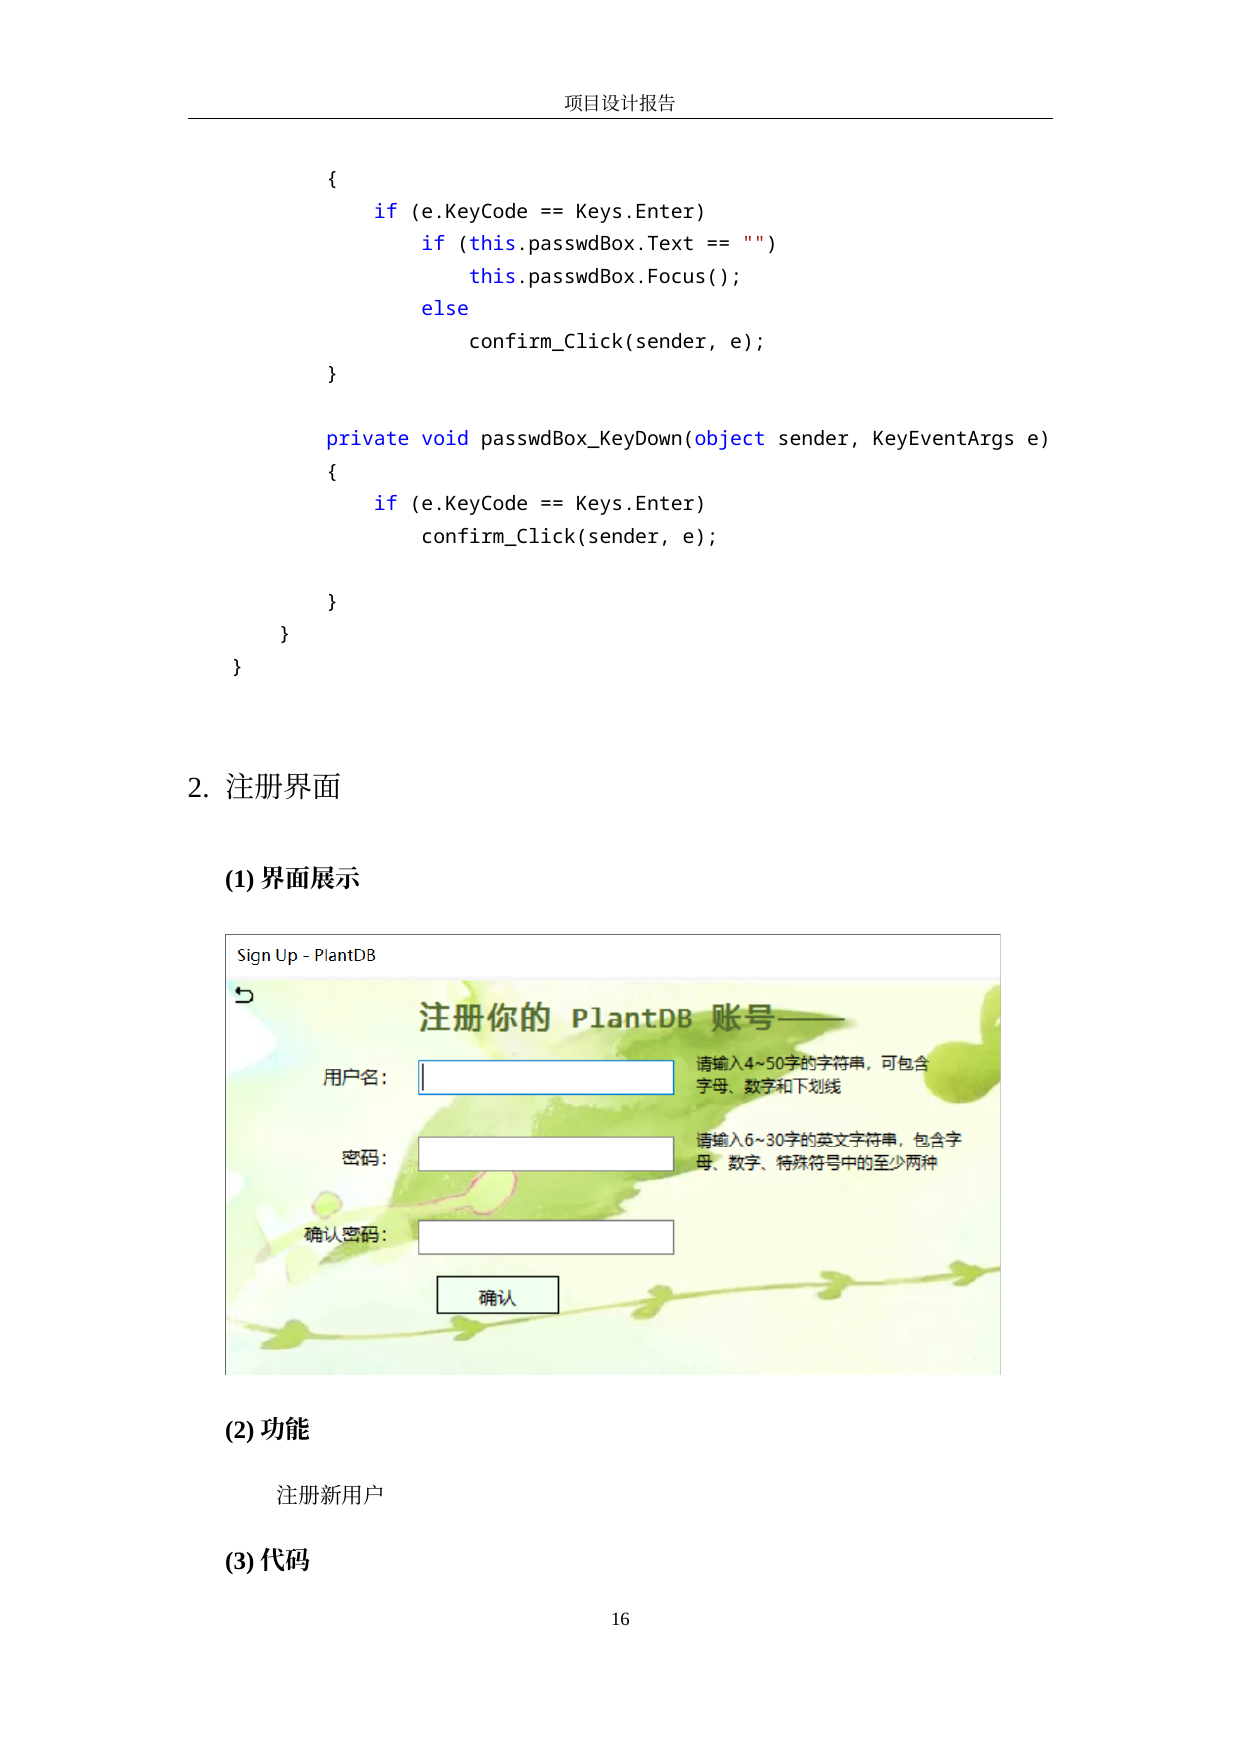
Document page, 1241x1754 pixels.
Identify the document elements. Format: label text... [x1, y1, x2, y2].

text { [231, 454, 1053, 487]
picture [225, 934, 1001, 1375]
text if (e.KeyCode == Keys.Enter) [231, 194, 1053, 227]
text confirm_Click(sender, e); [231, 519, 1053, 552]
text } [231, 649, 1053, 682]
text } [231, 584, 1053, 617]
text private void passwdBox_KeyDown(object sender, KeyEventArgs e) [231, 422, 1053, 454]
text else [231, 292, 1053, 324]
text 注册新用户 [225, 1478, 1053, 1510]
text confirm_Click(sender, e); [231, 324, 1053, 357]
text } [231, 357, 1053, 389]
text if (this.passwdBox.Text == "") [231, 227, 1053, 259]
text this.passwdBox.Focus(); [231, 259, 1053, 292]
text } [231, 617, 1053, 649]
text { [231, 162, 1053, 194]
text if (e.KeyCode == Keys.Enter) [231, 487, 1053, 519]
text (2) 功能 [225, 1395, 1053, 1460]
text (3) 代码 [225, 1526, 1053, 1591]
subtitle 注册界面 [187, 752, 1053, 817]
text (1) 界面展示 [225, 844, 1053, 909]
